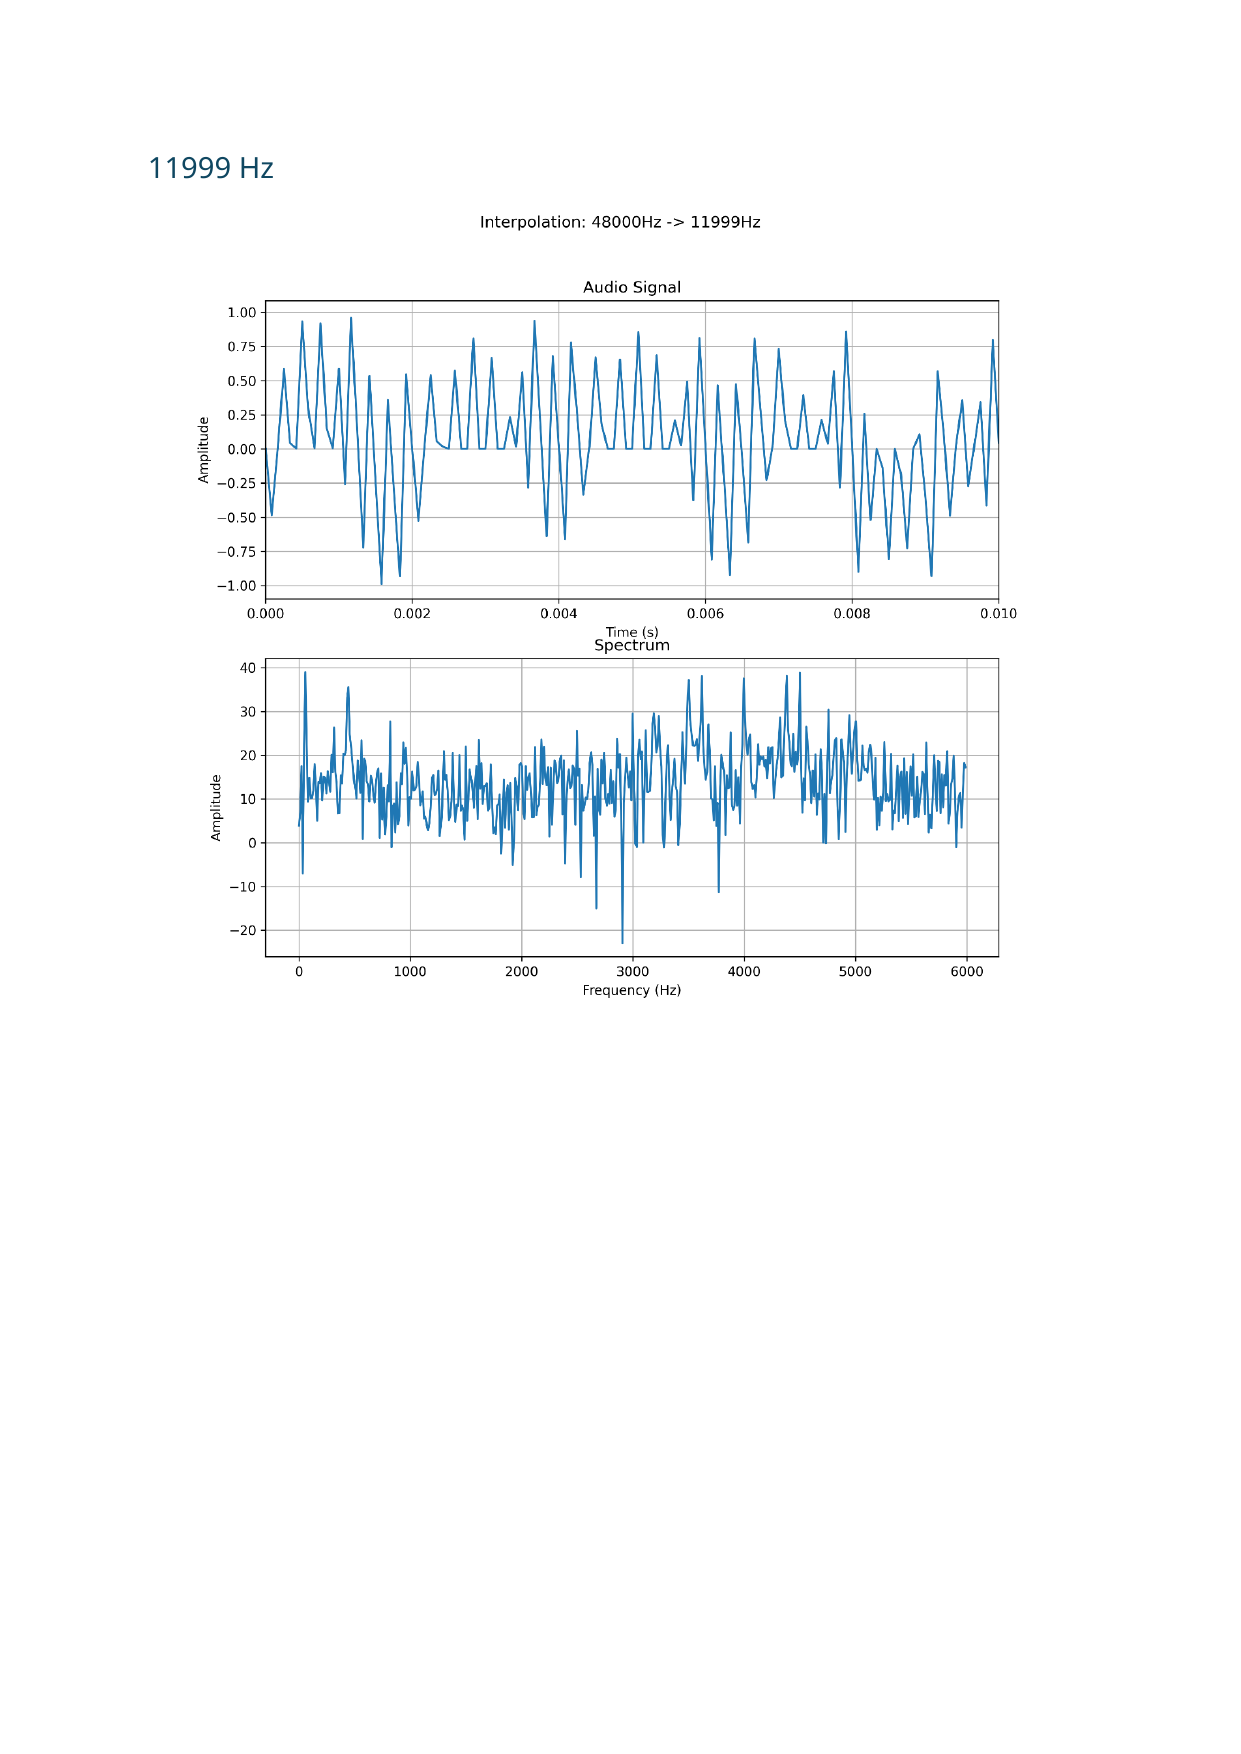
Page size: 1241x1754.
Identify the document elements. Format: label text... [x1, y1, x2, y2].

subtitle 11999 Hz [148, 148, 1093, 187]
picture [147, 198, 1093, 1050]
